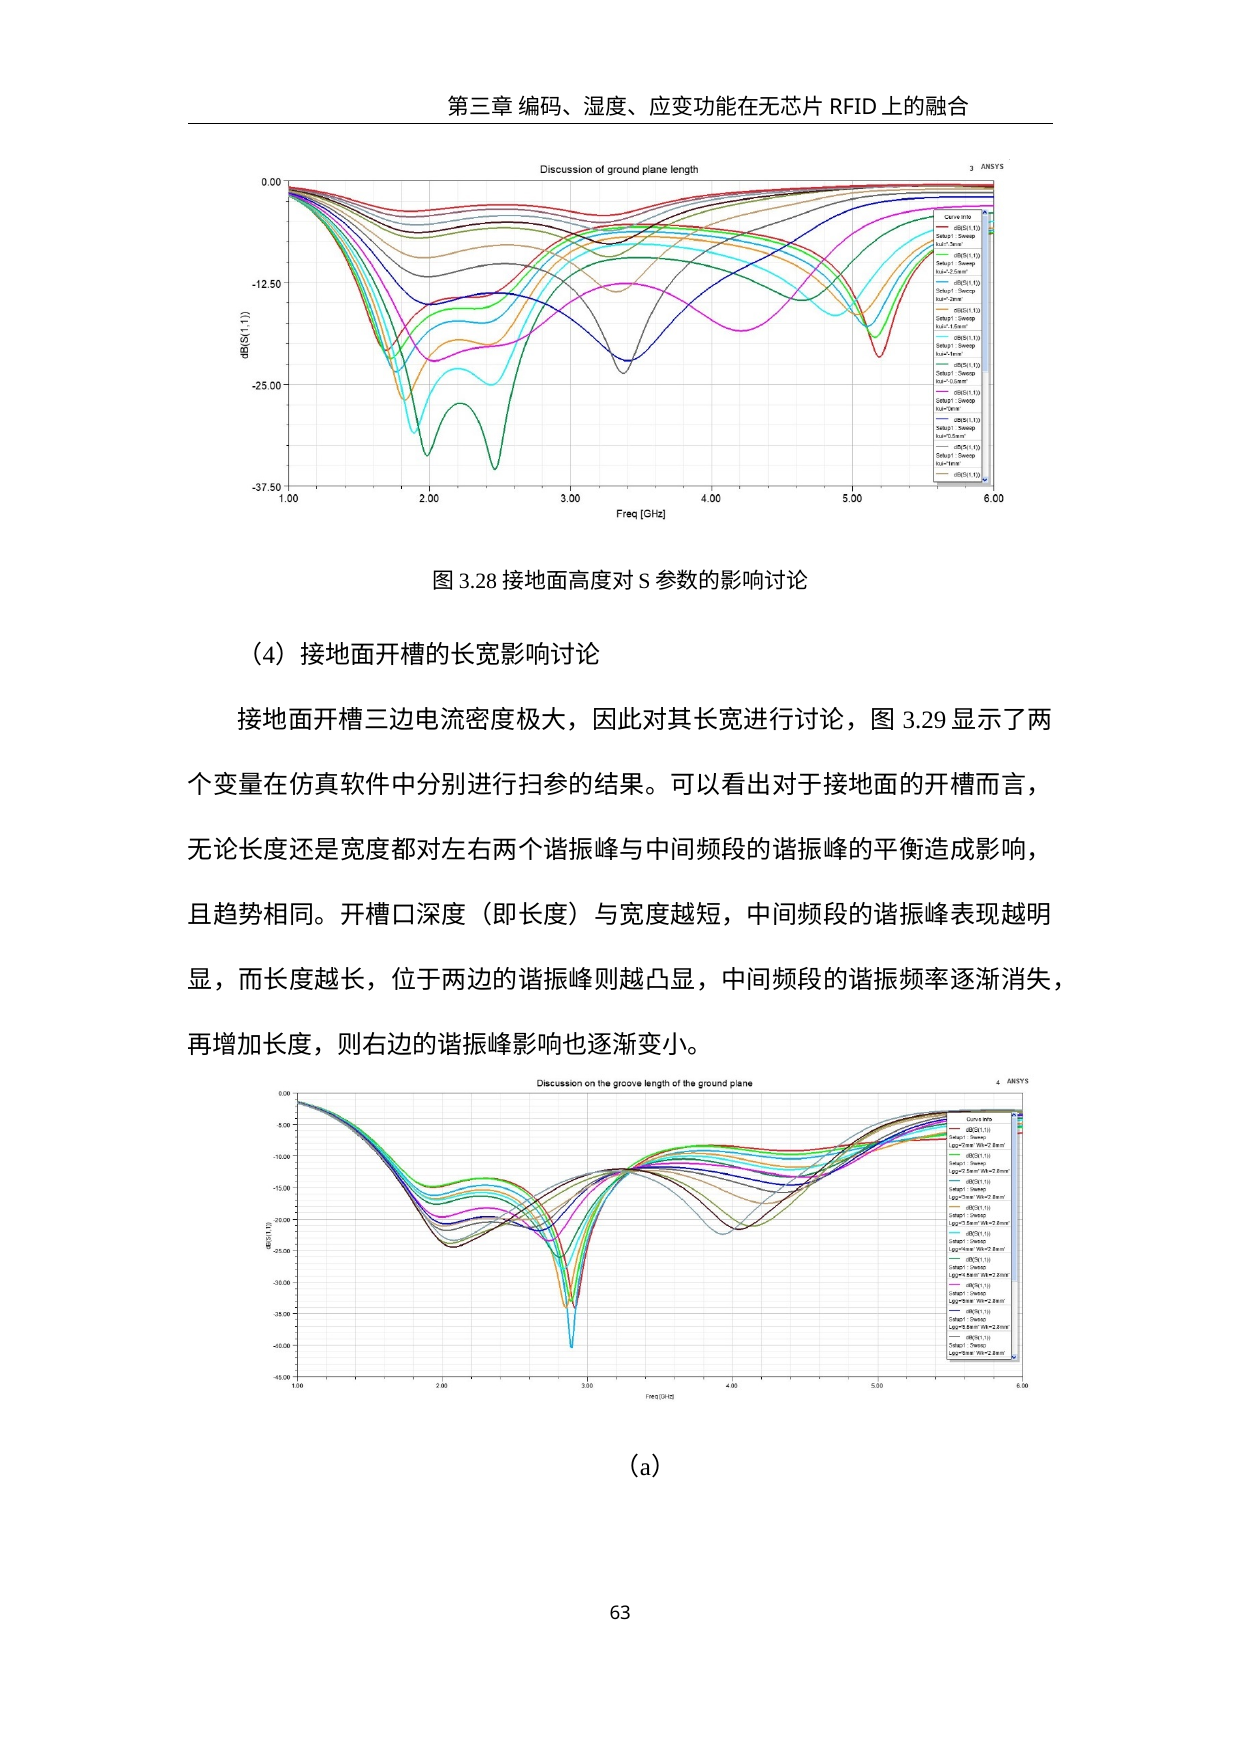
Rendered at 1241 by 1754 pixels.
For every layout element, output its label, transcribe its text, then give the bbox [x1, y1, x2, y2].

text 图3.28 接地面高度对S参数的影响讨论 [187, 562, 1053, 595]
text （a） [187, 1432, 1053, 1497]
text 接地面开槽三边电流密度极大，因此对其长宽进行讨论，图3.29显示了两个变量在仿真软件中分别进行扫参的结果。可以看出对于接地面的开槽而言，无论长度还是宽度都对左右两个谐振峰与中间频段的谐振峰的平衡造成影响，且趋势相同。开槽口深度（即长度）与宽度越短，中间频段的谐振峰表现越明显，而长度越长，位于两边的谐振峰则越凸显，中间频段的谐振频率逐渐消失，再增加长度，则右边的谐振峰影响也逐渐变小。 [187, 685, 1053, 1075]
text （4）接地面开槽的长宽影响讨论 [187, 620, 1053, 685]
picture [230, 159, 1010, 522]
picture [256, 1074, 1034, 1403]
